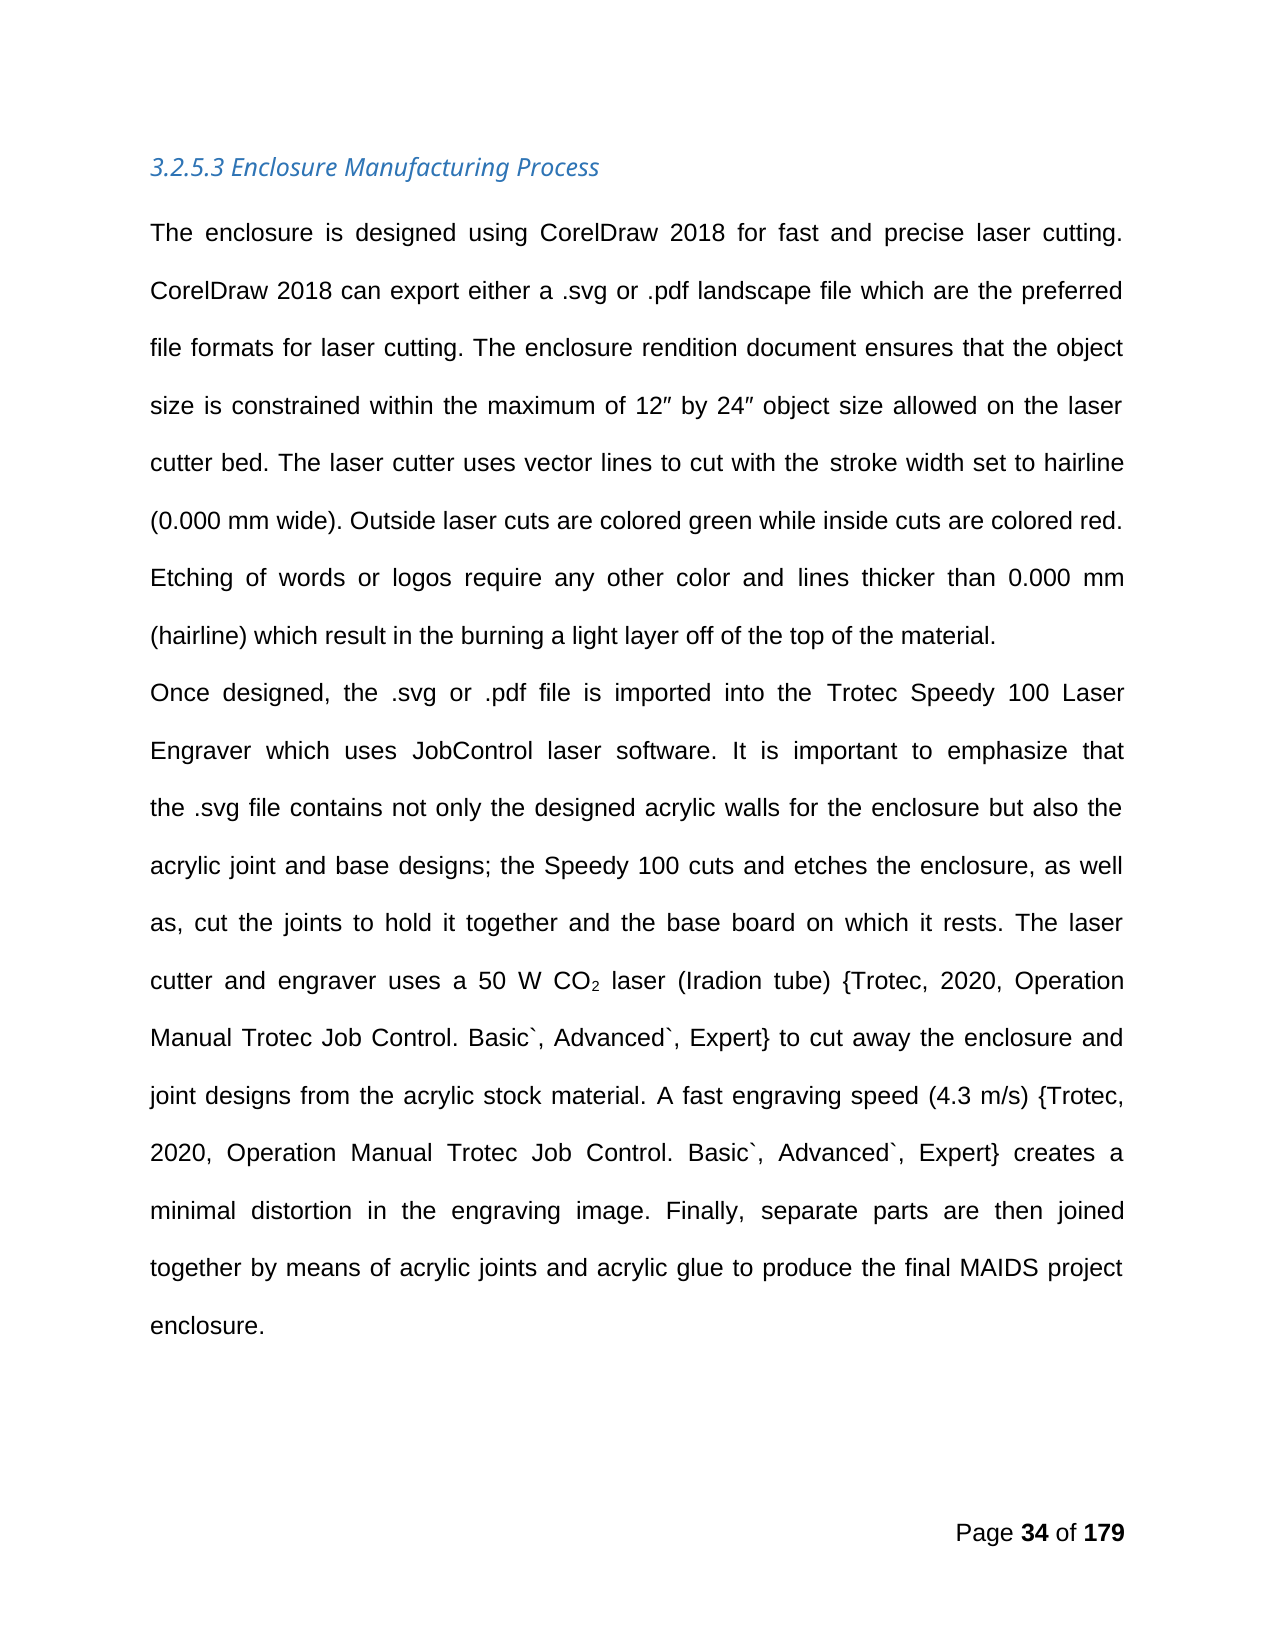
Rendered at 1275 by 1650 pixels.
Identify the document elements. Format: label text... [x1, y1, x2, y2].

text Once designed, the .svg or .pdf file is imported into the Trotec Speedy 100 Laser Engraver which uses JobControl laser software. It is important to emphasize that the .svg file contains not only the designed acrylic walls for the enclosure but also the acrylic joint and base designs; the Speedy 100 cuts and etches the enclosure, as well as, cut the joints to hold it together and the base board on which it rests. The laser cutter and engraver uses a 50 W CO2 laser (Iradion tube) {Trotec, 2020, Operation Manual Trotec Job Control. Basic`, Advanced`, Expert} to cut away the enclosure and joint designs from the acrylic stock material. A fast engraving speed (4.3 m/s) {Trotec, 2020, Operation Manual Trotec Job Control. Basic`, Advanced`, Expert} creates a minimal distortion in the engraving image. Finally, separate parts are then joined together by means of acrylic joints and acrylic glue to produce the final MAIDS project enclosure. [150, 678, 1125, 1339]
subtitle 3.2.5.3 Enclosure Manufacturing Process [150, 150, 1125, 184]
text The enclosure is designed using CorelDraw 2018 for fast and precise laser cutting. CorelDraw 2018 can export either a .svg or .pdf landscape file which are the preferred file formats for laser cutting. The enclosure rendition document ensures that the object size is constrained within the maximum of 12″ by 24″ object size allowed on the laser cutter bed. The laser cutter uses vector lines to cut with the stroke width set to hairline (0.000 mm wide). Outside laser cuts are colored green while inside cuts are colored red. Etching of words or logos require any other color and lines thicker than 0.000 mm (hairline) which result in the burning a light layer off of the top of the material. [150, 218, 1125, 649]
